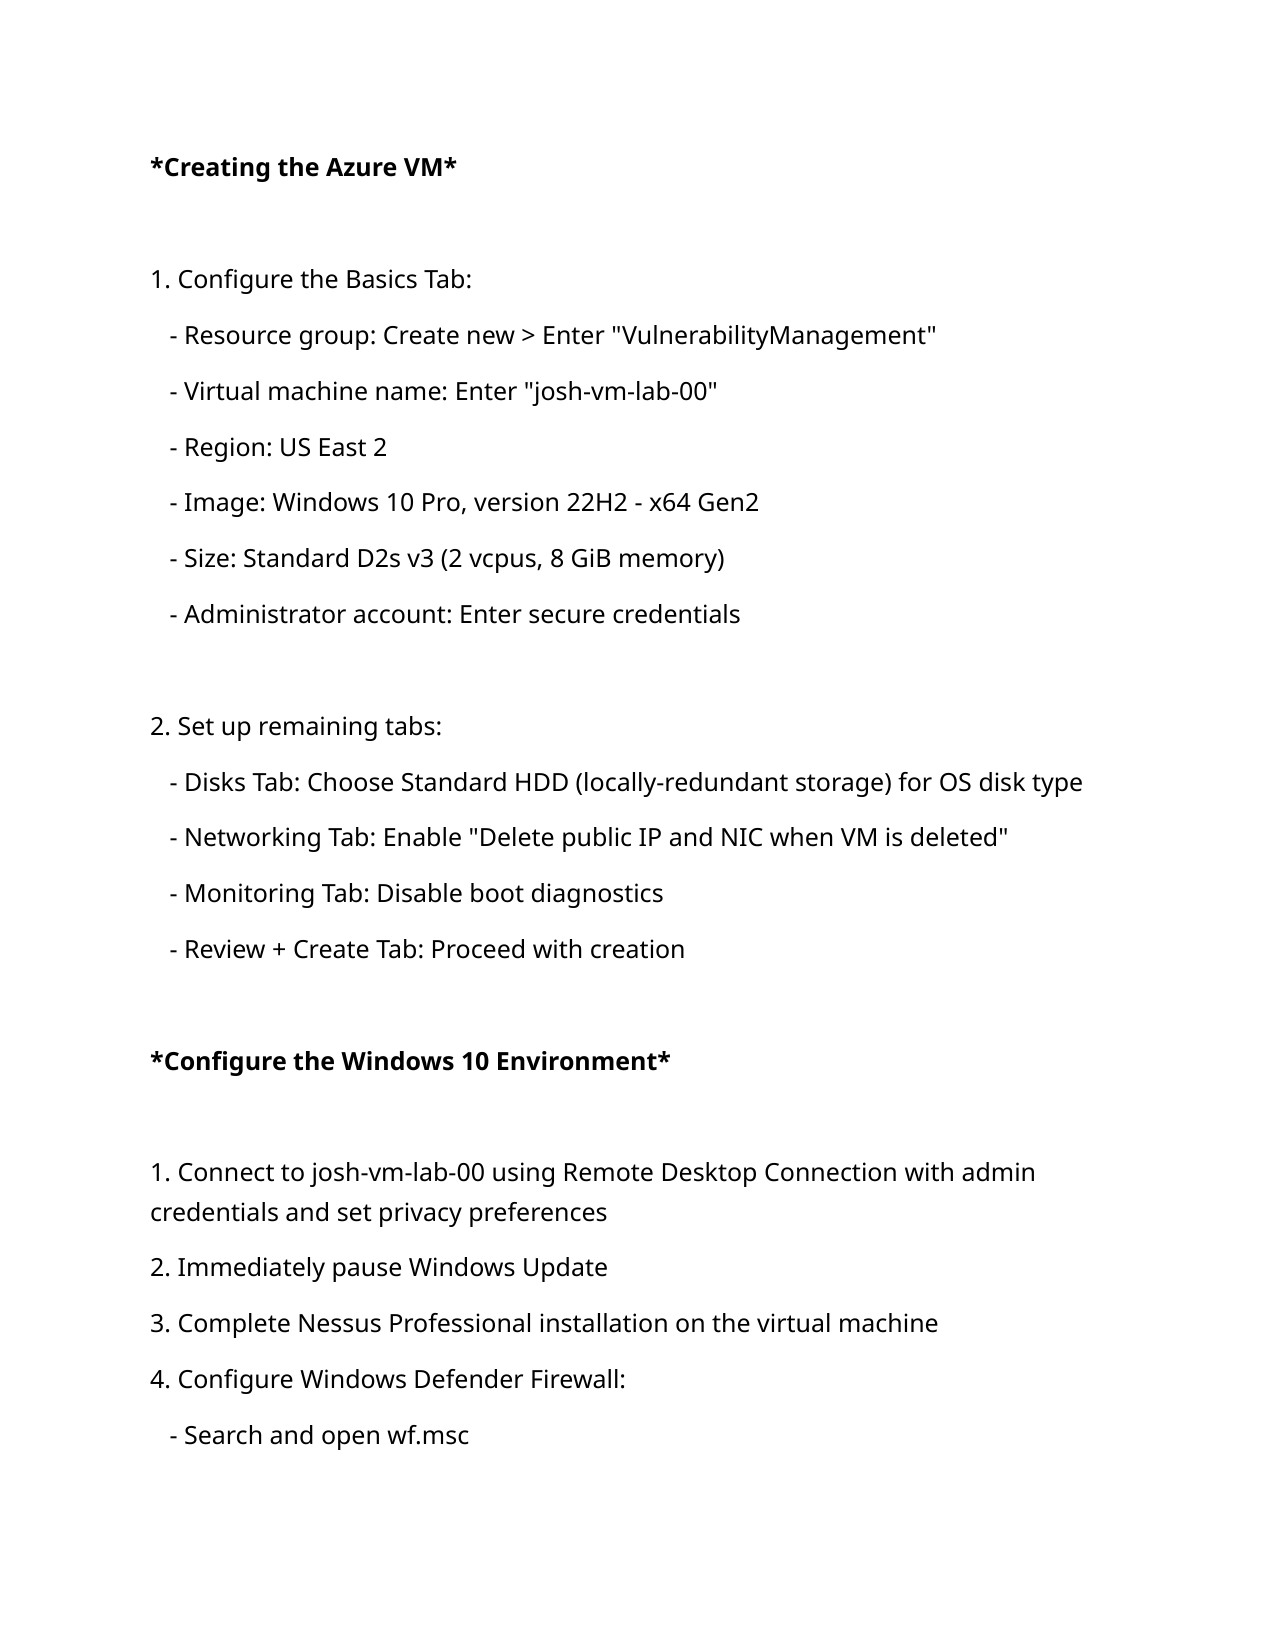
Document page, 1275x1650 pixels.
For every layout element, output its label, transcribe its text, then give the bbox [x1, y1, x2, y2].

text *Creating the Azure VM* [150, 150, 1125, 184]
text - Virtual machine name: Enter "josh-vm-lab-00" [150, 373, 1125, 407]
text - Search and open wf.msc [150, 1417, 1125, 1452]
text 3. Complete Nessus Professional installation on the virtual machine [150, 1306, 1125, 1340]
text 4. Configure Windows Defender Firewall: [150, 1362, 1125, 1396]
text - Networking Tab: Enable "Delete public IP and NIC when VM is deleted" [150, 820, 1125, 854]
text - Size: Standard D2s v3 (2 vcpus, 8 GiB memory) [150, 541, 1125, 575]
text - Image: Windows 10 Pro, version 22H2 - x64 Gen2 [150, 485, 1125, 519]
text - Monitoring Tab: Disable boot diagnostics [150, 876, 1125, 910]
text - Region: US East 2 [150, 429, 1125, 463]
text *Configure the Windows 10 Environment* [150, 1043, 1125, 1077]
text - Resource group: Create new > Enter "VulnerabilityManagement" [150, 317, 1125, 352]
text - Disks Tab: Choose Standard HDD (locally-redundant storage) for OS disk type [150, 764, 1125, 798]
text 1. Connect to josh-vm-lab-00 using Remote Desktop Connection with admin credentials and set privacy preferences [150, 1155, 1125, 1228]
text - Review + Create Tab: Proceed with creation [150, 932, 1125, 966]
text 1. Configure the Basics Tab: [150, 262, 1125, 296]
text 2. Immediately pause Windows Update [150, 1250, 1125, 1284]
text 2. Set up remaining tabs: [150, 708, 1125, 742]
text - Administrator account: Enter secure credentials [150, 597, 1125, 631]
